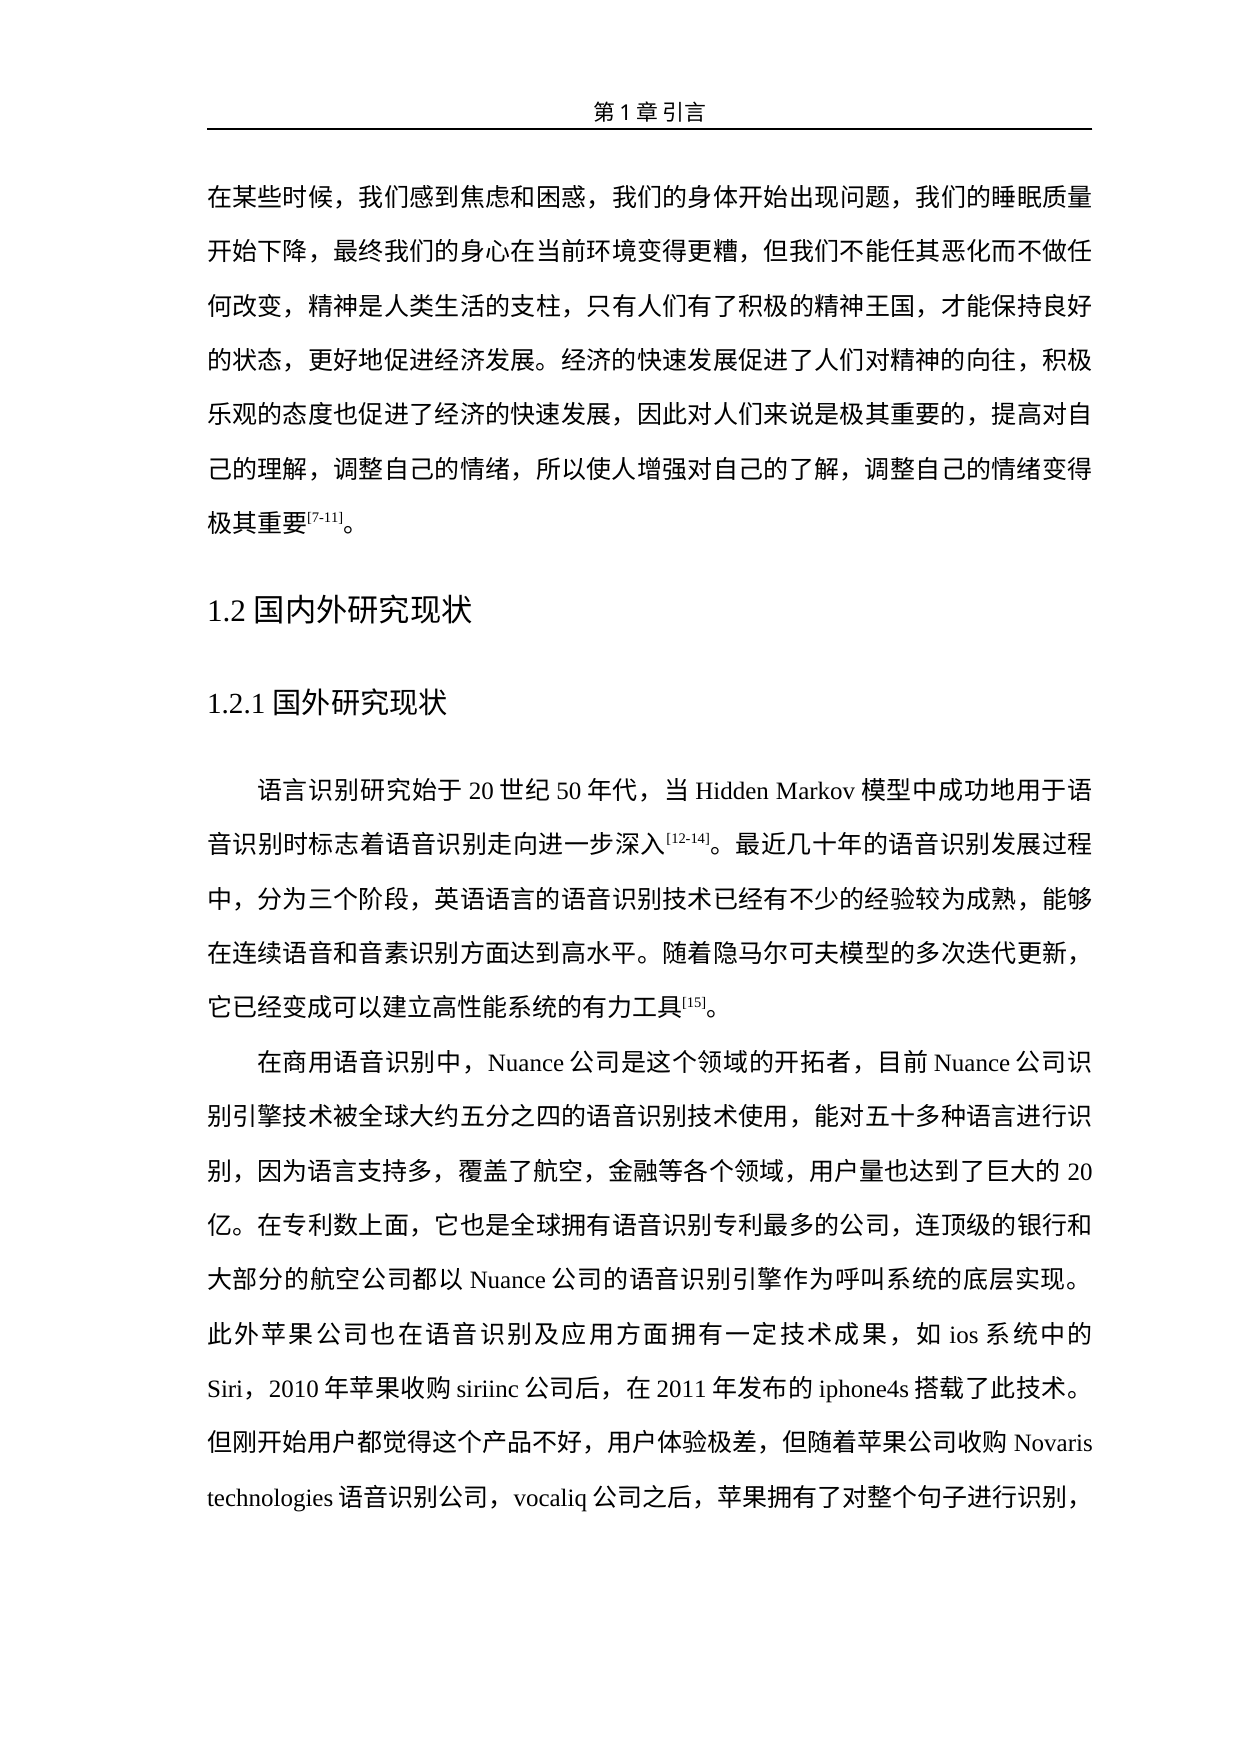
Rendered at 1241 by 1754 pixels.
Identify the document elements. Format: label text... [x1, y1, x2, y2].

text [207, 177, 1092, 540]
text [207, 1042, 1092, 1513]
subtitle 1.2.1 国外研究现状 [207, 680, 1092, 722]
subtitle 1.2 国内外研究现状 [207, 585, 1092, 630]
text 语言识别研究始于20世纪50年代，当Hidden Markov模型中成功地用于语音识别时标志着语音识别走向进一步深入[12-14]。最近几十年的语音识别发展过程中，分为三个阶段，英语语言的语音识别技术已经有不少的经验较为成熟，能够在连续语音和音素识别方面达到高水平。随着隐马尔可夫模型的多次迭代更新，它已经变成可以建立高性能系统的有力工具[15]。 [207, 770, 1092, 1024]
